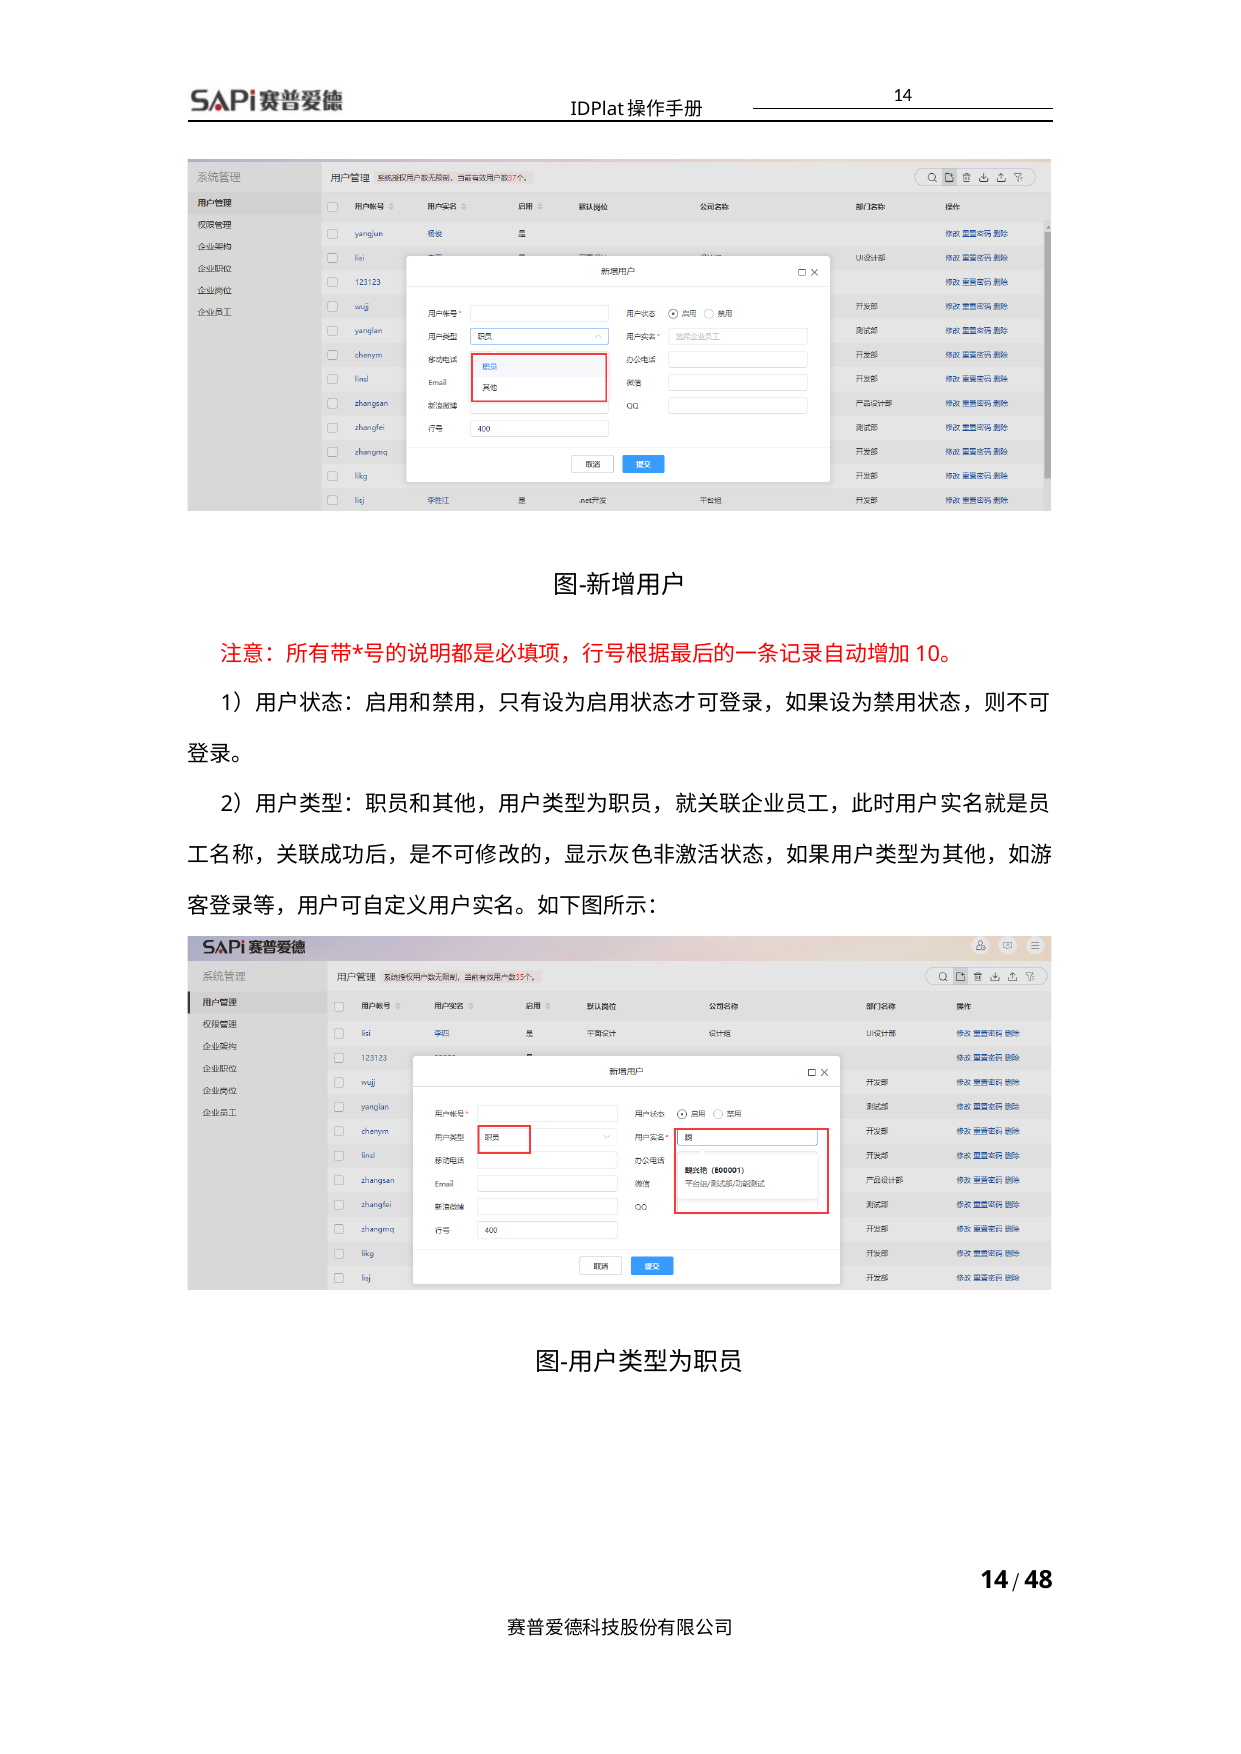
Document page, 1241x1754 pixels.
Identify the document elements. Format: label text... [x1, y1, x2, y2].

picture [187, 82, 346, 116]
text 注意：所有带*号的说明都是必填项，行号根据最后的一条记录自动增加10。 [187, 634, 1053, 668]
picture [187, 159, 1051, 511]
text 1）用户状态：启用和禁用，只有设为启用状态才可登录，如果设为禁用状态，则不可登录。 [187, 684, 1053, 769]
text 图-用户类型为职员 [187, 1325, 1053, 1393]
text 2）用户类型：职员和其他，用户类型为职员，就关联企业员工，此时用户实名就是员工名称，关联成功后，是不可修改的，显示灰色非激活状态，如果用户类型为其他，如游客登录等，用户可自定义用户实名。如下图所示： [187, 785, 1053, 921]
picture [187, 936, 1052, 1290]
text 图-新增用户 [187, 548, 1053, 616]
